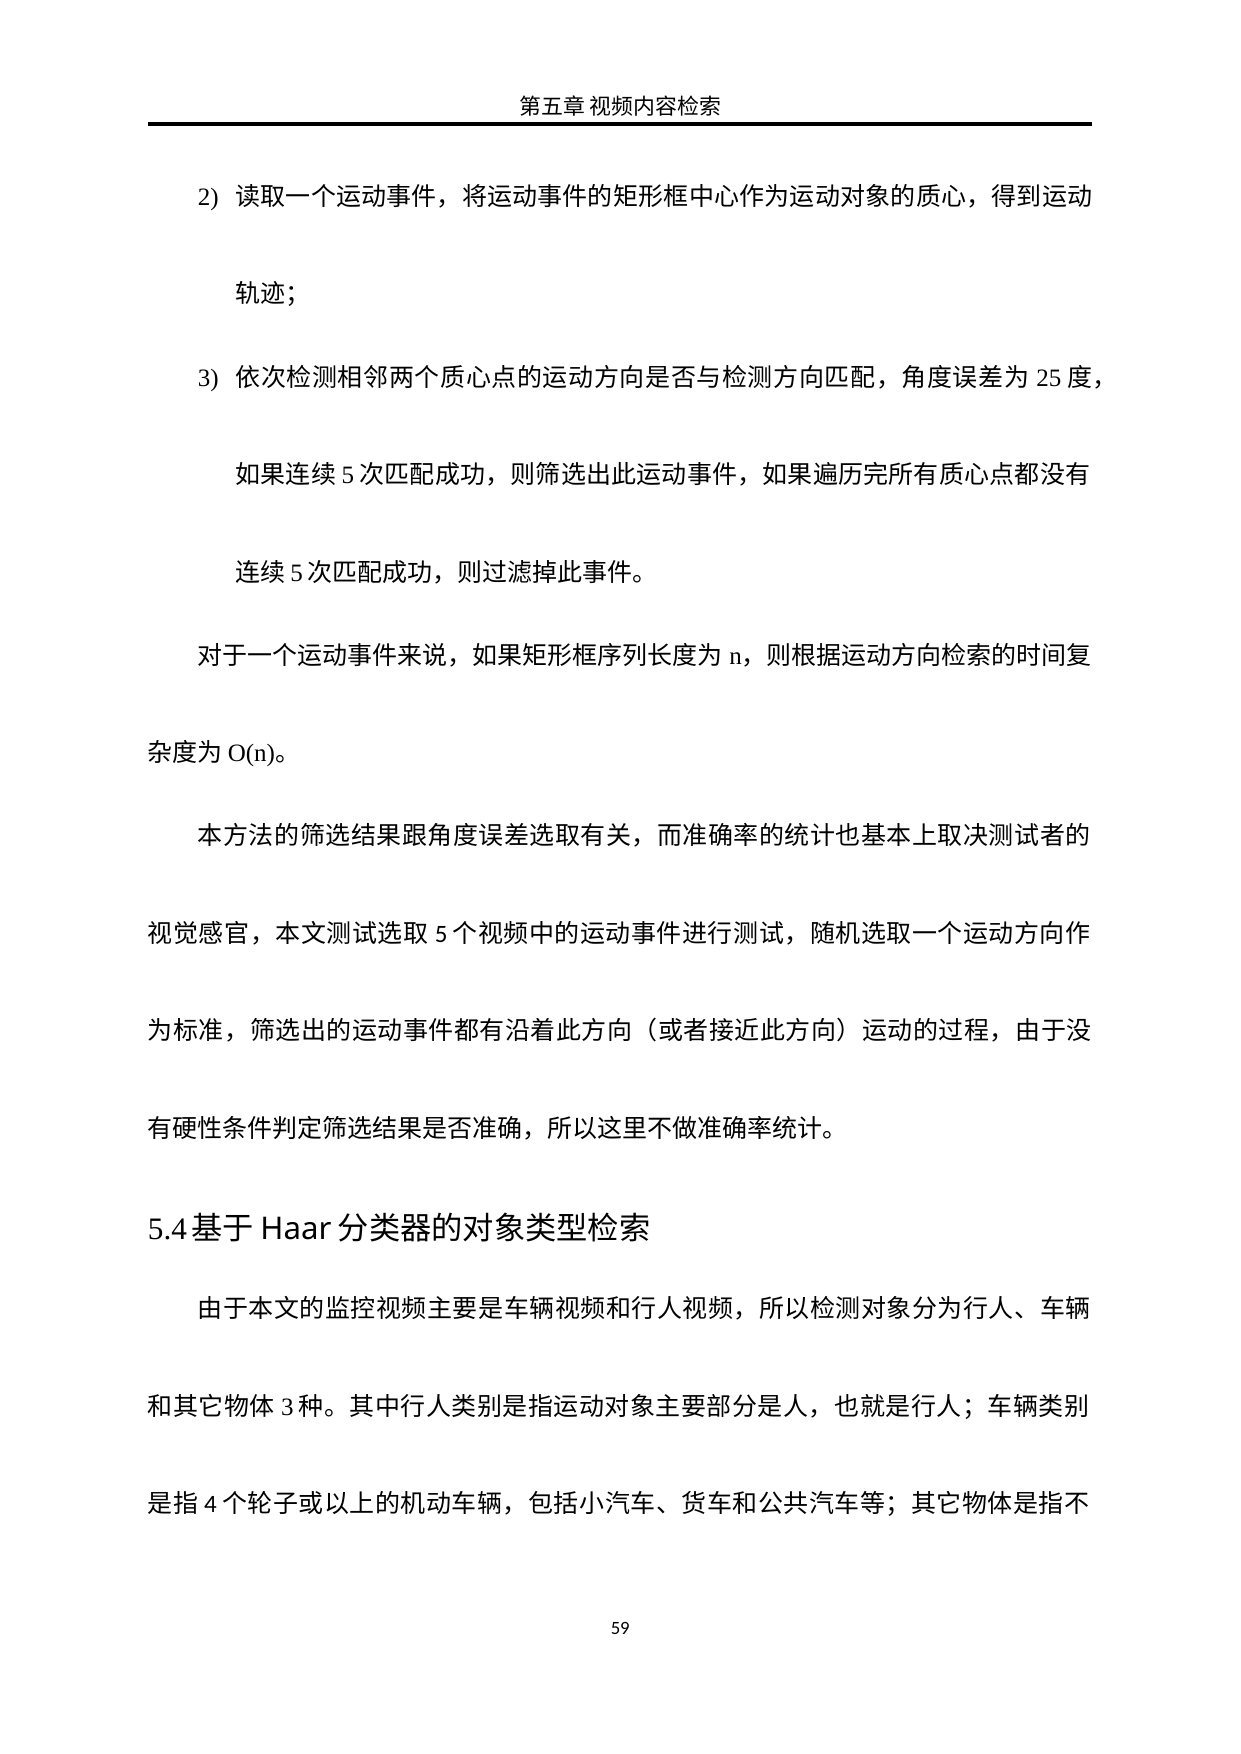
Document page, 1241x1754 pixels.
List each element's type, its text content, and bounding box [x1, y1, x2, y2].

list 基于Haar分类器的对象类型检索 [148, 1193, 1092, 1258]
text 本方法的筛选结果跟角度误差选取有关，而准确率的统计也基本上取决测试者的视觉感官，本文测试选取5个视频中的运动事件进行测试，随机选取一个运动方向作为标准，筛选出的运动事件都有沿着此方向（或者接近此方向）运动的过程，由于没有硬性条件判定筛选结果是否准确，所以这里不做准确率统计。 [148, 801, 1092, 1159]
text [148, 1274, 1092, 1534]
list 依次检测相邻两个质心点的运动方向是否与检测方向匹配，角度误差为25度，如果连续5次匹配成功，则筛选出此运动事件，如果遍历完所有质心点都没有连续5次匹配成功，则过滤掉此事件。 [198, 343, 1092, 603]
list 读取一个运动事件，将运动事件的矩形框中心作为运动对象的质心，得到运动轨迹； [198, 162, 1092, 324]
text 对于一个运动事件来说，如果矩形框序列长度为n，则根据运动方向检索的时间复杂度为O(n)。 [148, 621, 1092, 783]
